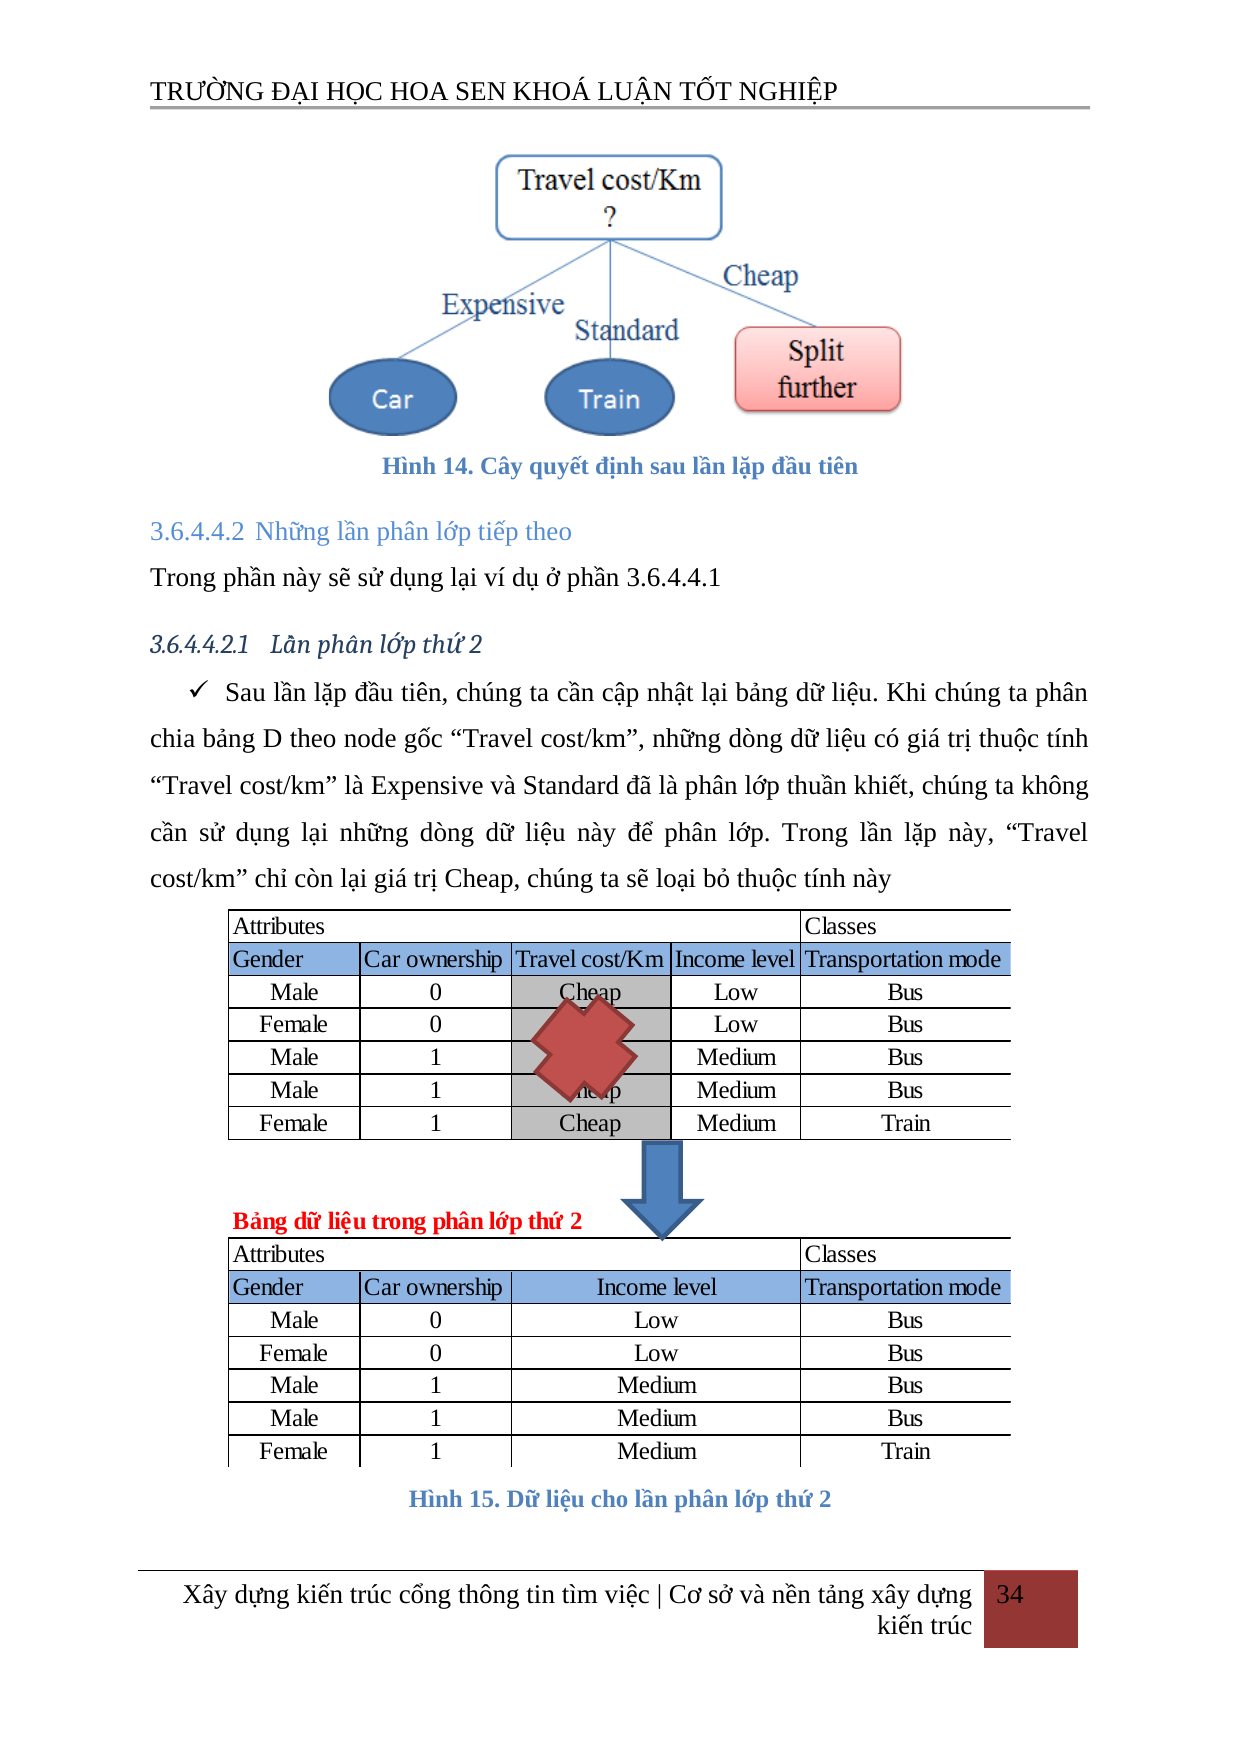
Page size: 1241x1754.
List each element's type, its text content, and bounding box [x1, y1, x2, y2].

subtitle Những lần phân lớp tiếp theo [150, 515, 1090, 546]
picture [328, 150, 912, 436]
text Hình 15. Dữ liệu cho lần phân lớp thứ 2 [150, 1484, 1090, 1513]
text Hình 14. Cây quyết định sau lần lặp đầu tiên [150, 451, 1090, 479]
subtitle Lần phân lớp thứ 2 [150, 629, 1090, 660]
list Sau lần lặp đầu tiên, chúng ta cần cập nhật lại bảng dữ liệu. Khi chúng ta phân chia bảng D theo node gốc “Travel cost/km”, những dòng dữ liệu có giá trị thuộc tính “Travel cost/km” là Expensive và Standard đã là phân lớp thuần khiết, chúng ta không cần sử dụng lại những dòng dữ liệu này để phân lớp. Trong lần lặp này, “Travel cost/km” chỉ còn lại giá trị Cheap, chúng ta sẽ loại bỏ thuộc tính này [150, 676, 1090, 893]
text Trong phần này sẽ sử dụng lại ví dụ ở phần 3.6.4.4.1 [150, 561, 1090, 593]
